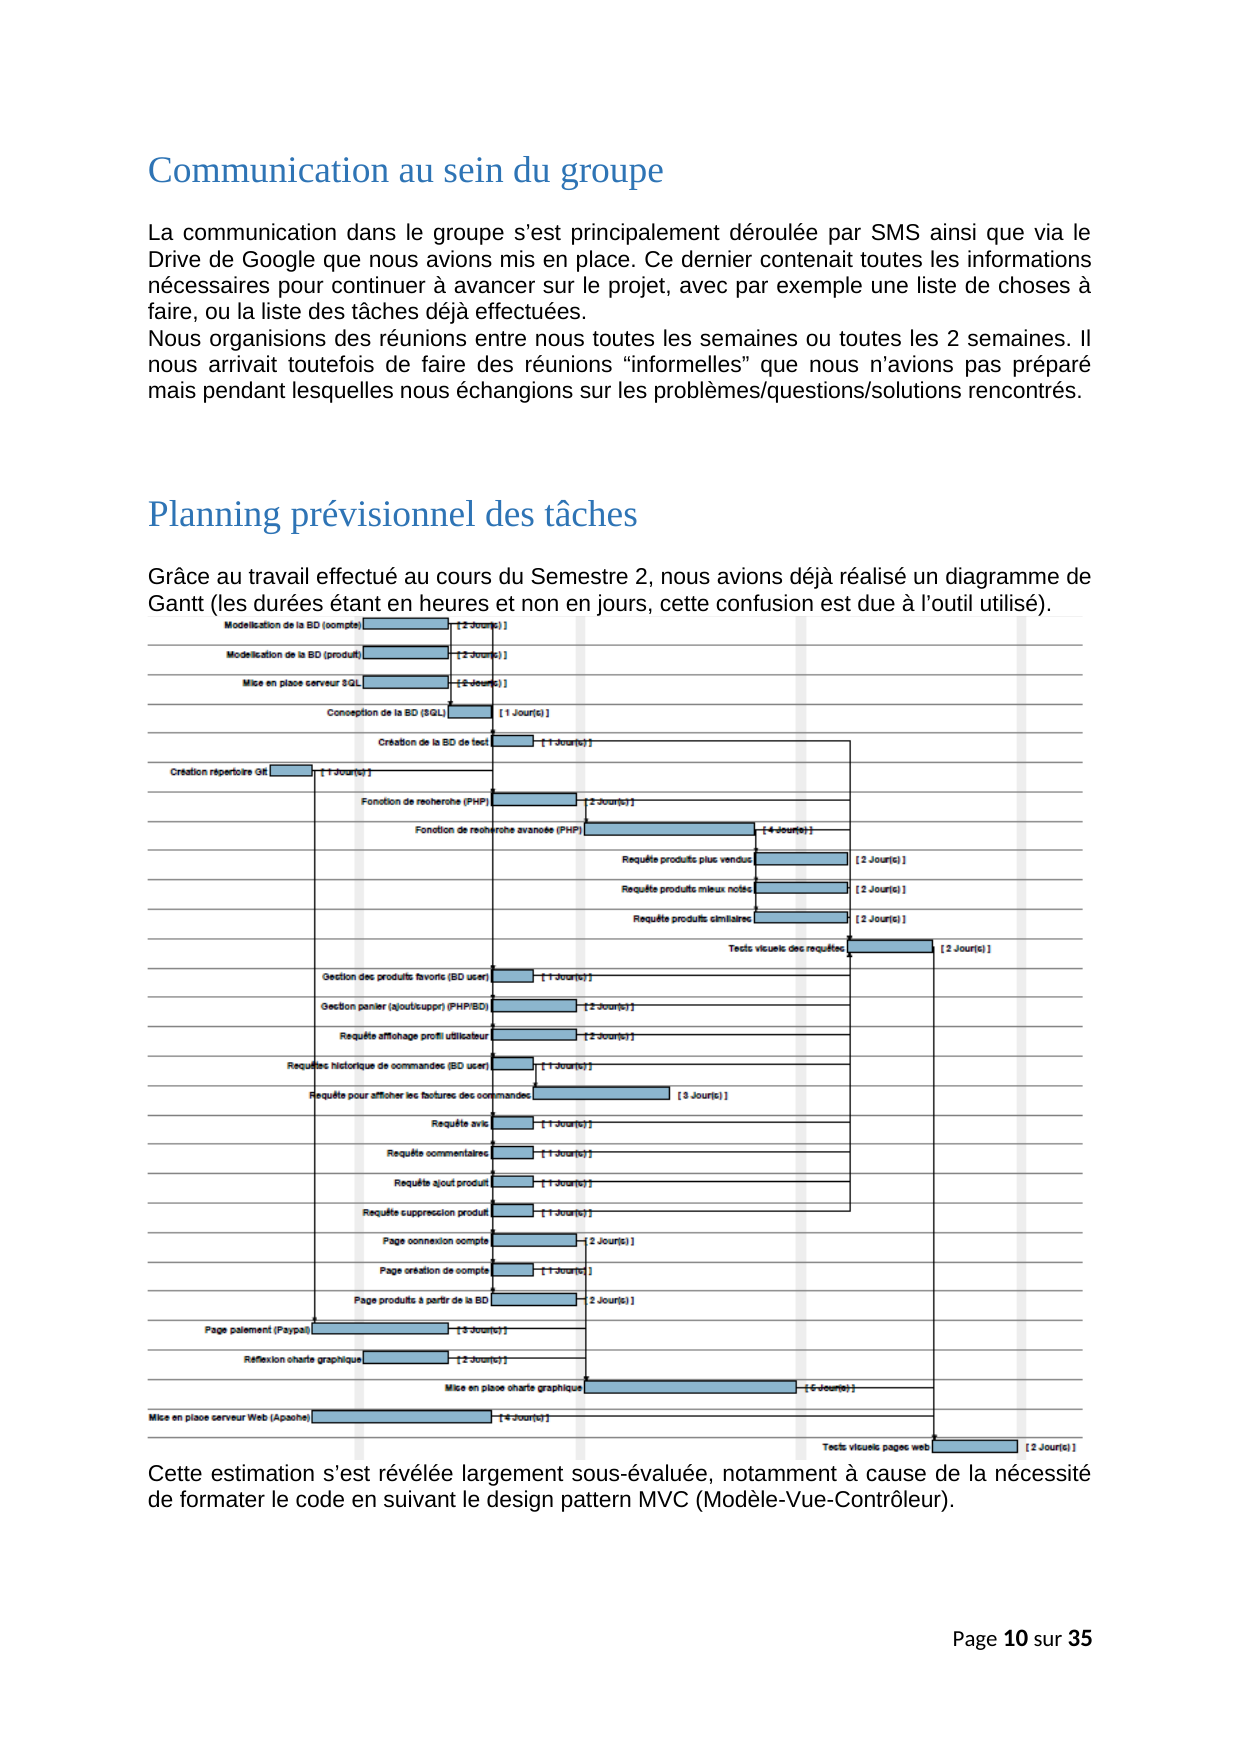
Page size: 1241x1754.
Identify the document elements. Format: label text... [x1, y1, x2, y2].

text Grâce au travail effectué au cours du Semestre 2, nous avions déjà réalisé un diagramme de Gantt (les durées étant en heures et non en jours, cette confusion est due à l’outil utilisé). [148, 563, 1093, 616]
text Nous organisions des réunions entre nous toutes les semaines ou toutes les 2 semaines. Il nous arrivait toutefois de faire des réunions “informelles” que nous n’avions pas préparé mais pendant lesquelles nous échangions sur les problèmes/questions/solutions rencontrés. [148, 324, 1093, 404]
subtitle Communication au sein du groupe [148, 148, 1093, 191]
subtitle Planning prévisionnel des tâches [148, 492, 1093, 535]
text Cette estimation s’est révélée largement sous-évaluée, notamment à cause de la nécessité de formater le code en suivant le design pattern MVC (Modèle-Vue-Contrôleur). [148, 1459, 1093, 1512]
picture [147, 616, 1083, 1460]
text La communication dans le groupe s’est principalement déroulée par SMS ainsi que via le Drive de Google que nous avions mis en place. Ce dernier contenait toutes les informations nécessaires pour continuer à avancer sur le projet, avec par exemple une liste de choses à faire, ou la liste des tâches déjà effectuées. [148, 219, 1093, 324]
